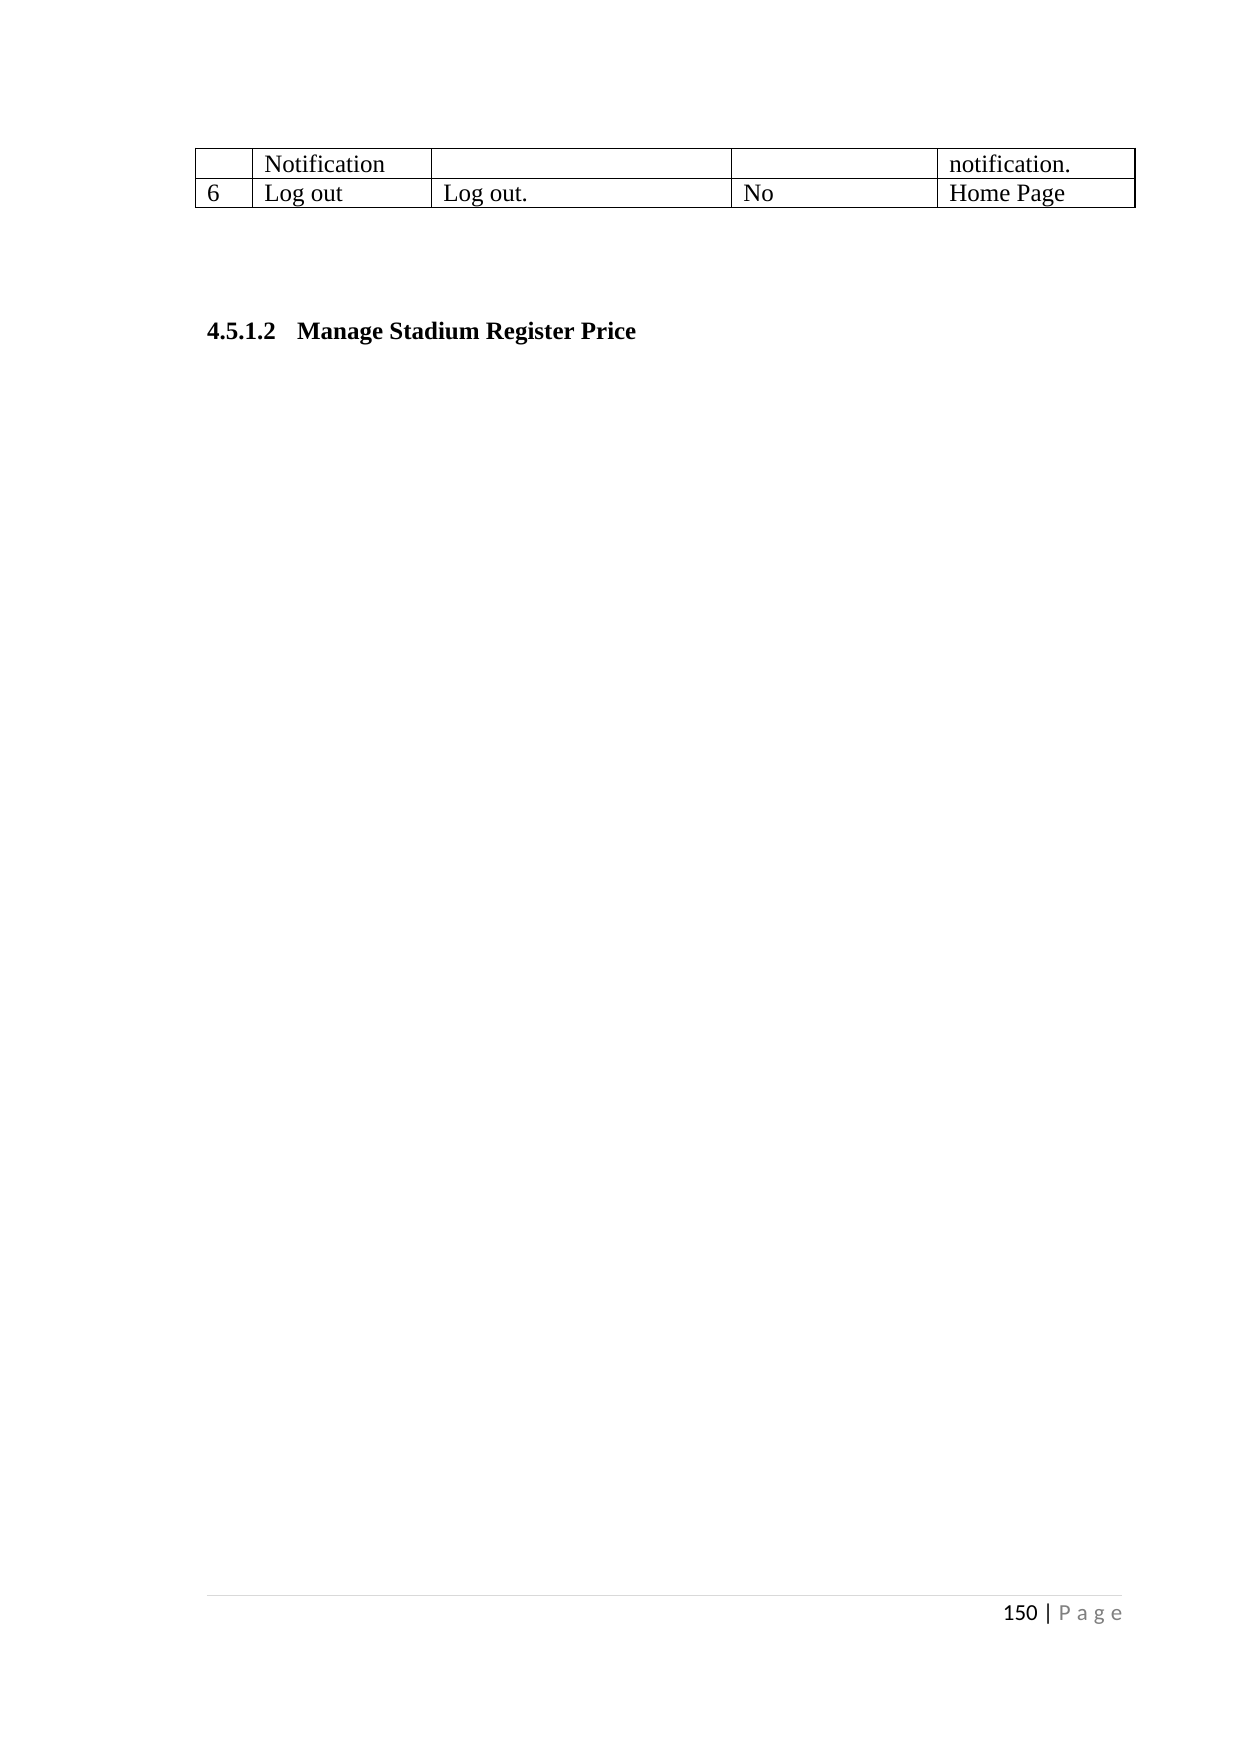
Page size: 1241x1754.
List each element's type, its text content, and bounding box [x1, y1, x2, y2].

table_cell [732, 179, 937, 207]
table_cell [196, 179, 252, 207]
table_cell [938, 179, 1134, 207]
subtitle Manage Stadium Register Price [207, 316, 1122, 345]
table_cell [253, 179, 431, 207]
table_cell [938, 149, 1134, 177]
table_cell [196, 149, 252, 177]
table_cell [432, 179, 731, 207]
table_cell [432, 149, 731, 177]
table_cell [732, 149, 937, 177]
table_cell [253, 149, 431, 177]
